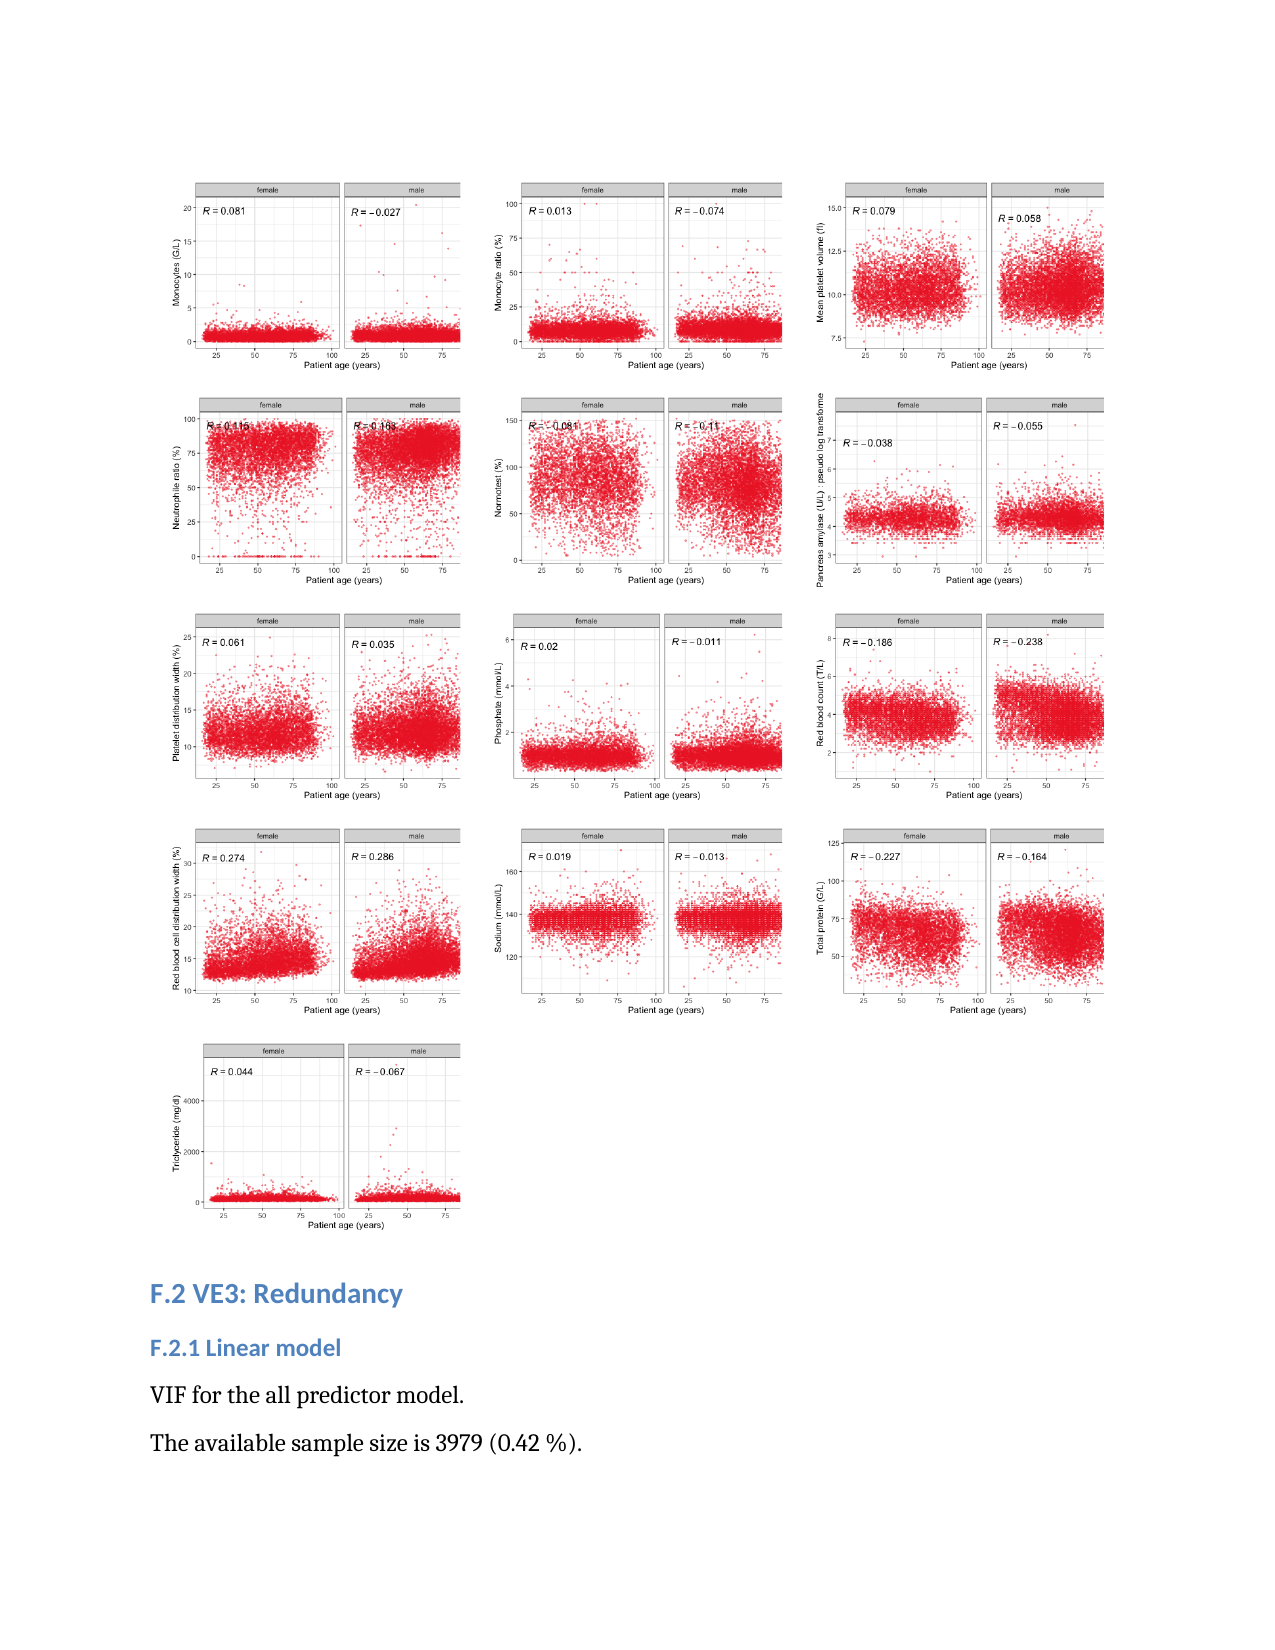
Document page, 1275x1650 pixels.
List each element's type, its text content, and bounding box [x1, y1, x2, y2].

picture [168, 393, 461, 589]
picture [168, 178, 461, 374]
picture [490, 824, 783, 1019]
picture [490, 178, 783, 374]
picture [812, 824, 1104, 1019]
picture [490, 393, 783, 589]
picture [168, 824, 461, 1019]
subtitle F.2.1 Linear model [150, 1332, 1125, 1363]
picture [490, 609, 783, 804]
picture [812, 393, 1104, 589]
subtitle F.2 VE3: Redundancy [150, 1276, 1125, 1311]
picture [812, 178, 1104, 374]
picture [812, 609, 1104, 804]
picture [168, 609, 461, 804]
picture [168, 1039, 461, 1234]
text The available sample size is 3979 (0.42 %). [150, 1429, 1125, 1458]
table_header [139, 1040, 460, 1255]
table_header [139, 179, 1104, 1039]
text VIF for the all predictor model. [150, 1381, 1125, 1410]
